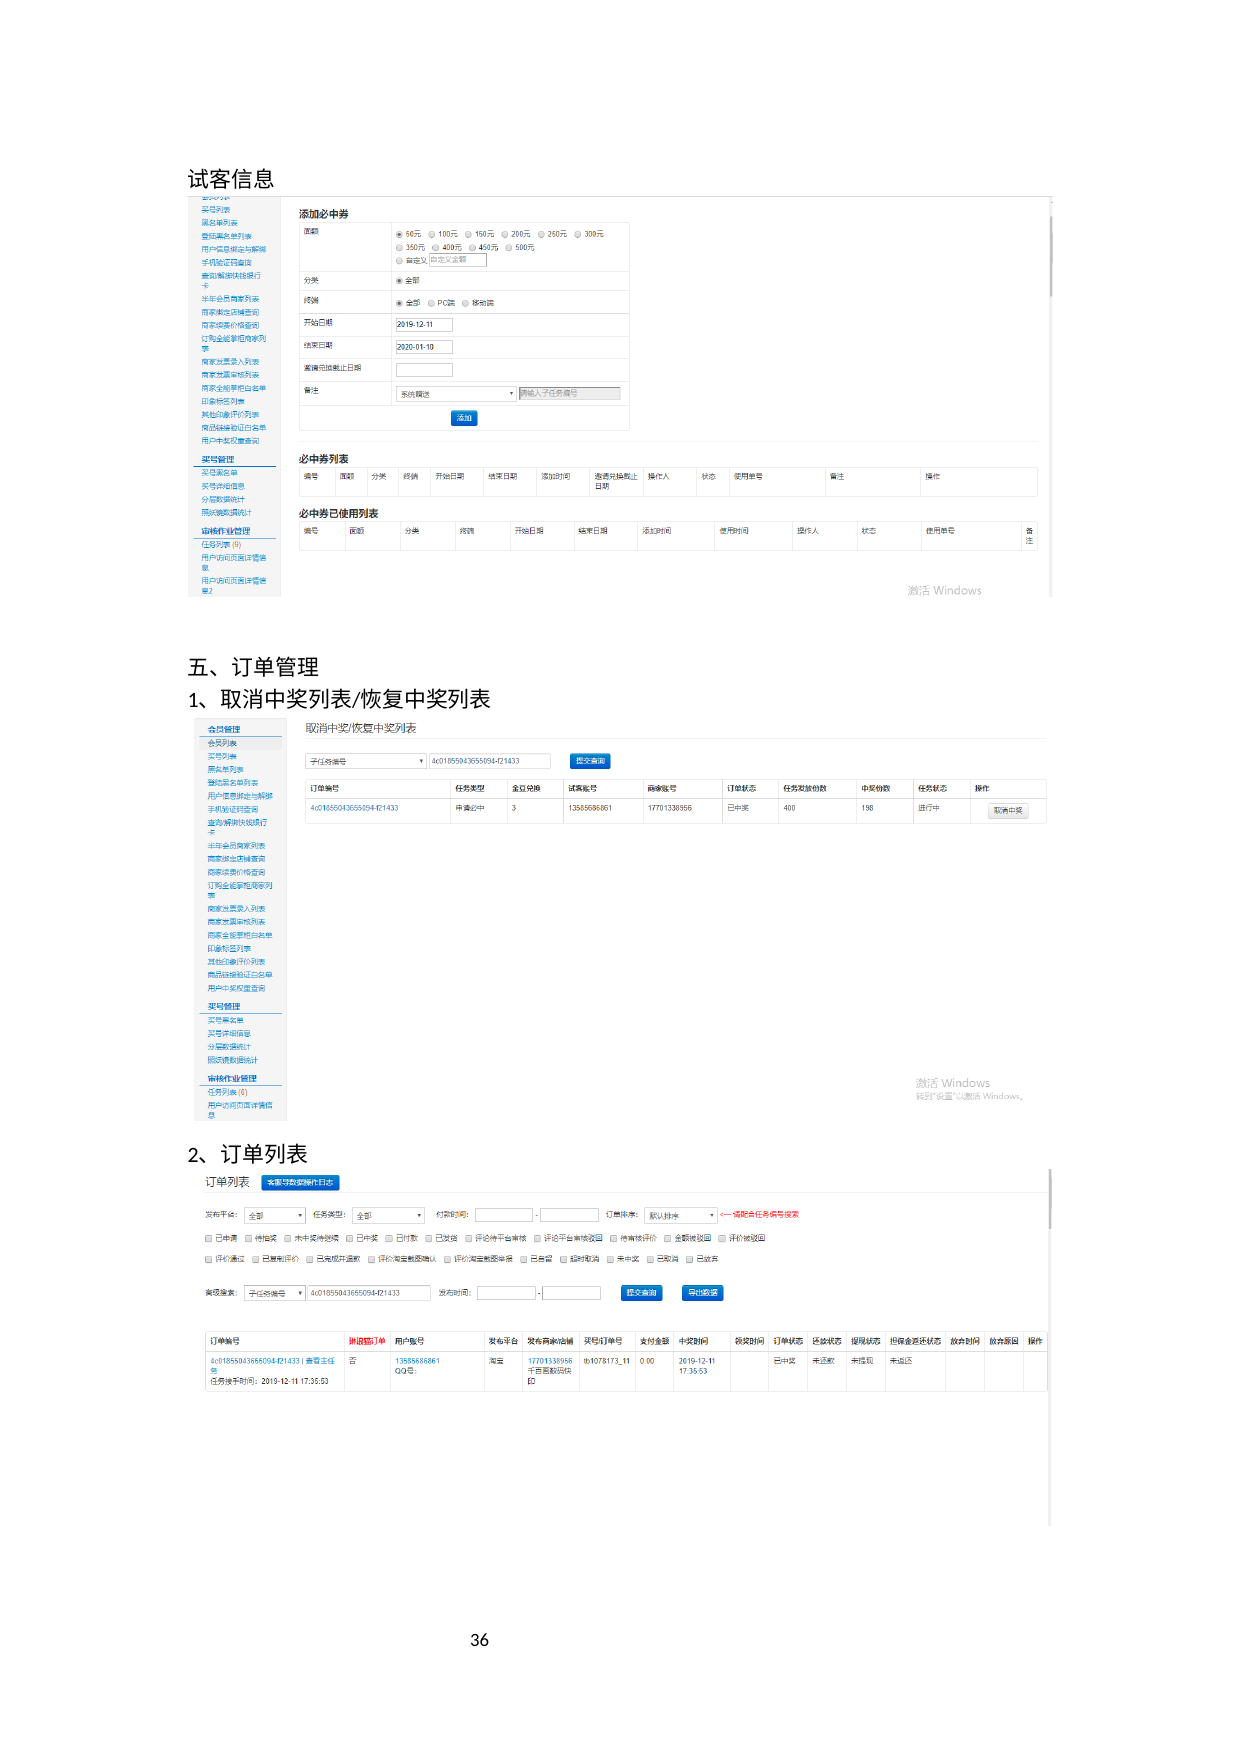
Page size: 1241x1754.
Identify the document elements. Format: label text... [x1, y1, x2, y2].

picture [187, 1169, 1052, 1526]
list 1、取消中奖列表/恢复中奖列表 [187, 682, 1053, 714]
list 订单管理 [187, 649, 1053, 682]
list 订单列表 [187, 1137, 1053, 1169]
list 试客信息 [187, 162, 1053, 194]
picture [187, 194, 1053, 597]
picture [187, 714, 1051, 1121]
